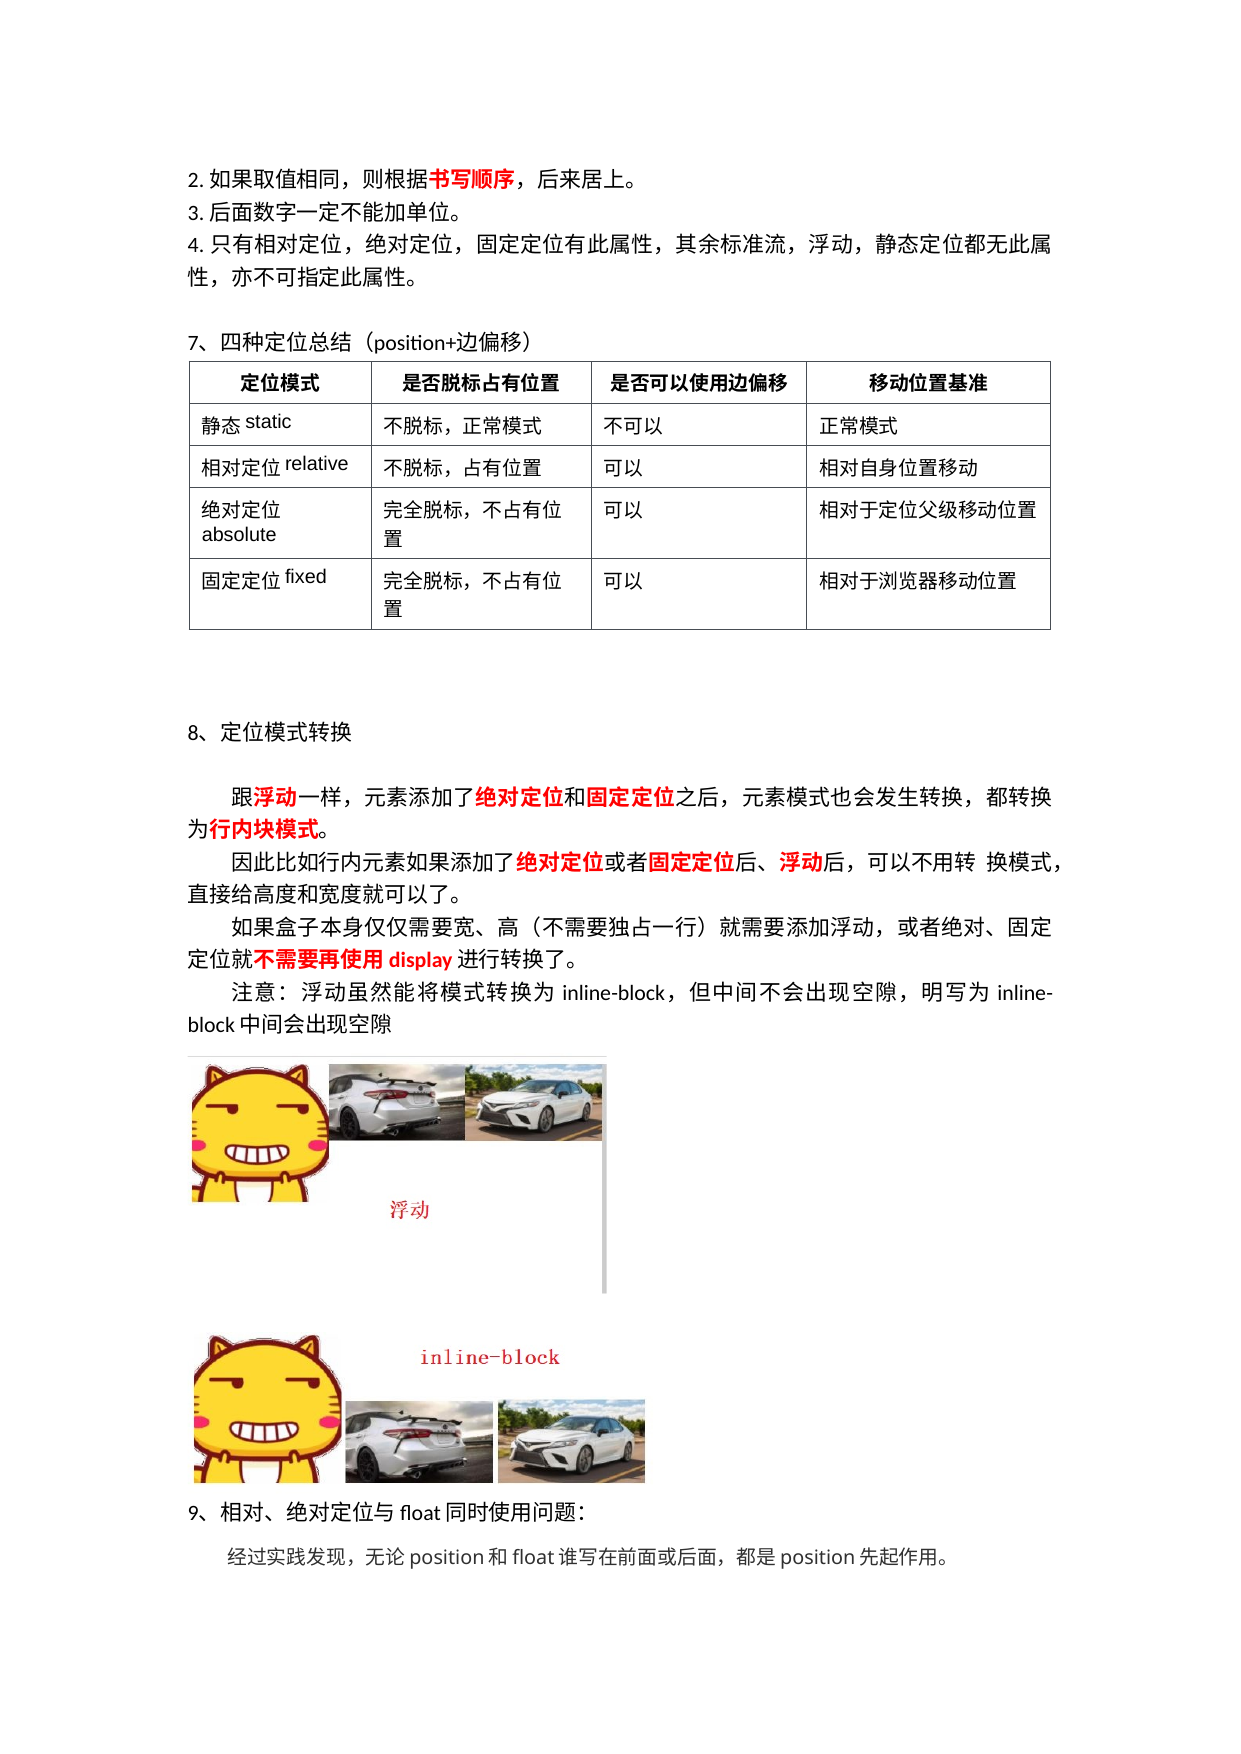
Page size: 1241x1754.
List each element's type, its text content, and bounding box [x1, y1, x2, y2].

picture [187, 1053, 607, 1318]
table_cell 静态static [190, 404, 371, 445]
table_cell 不可以 [592, 404, 806, 445]
table_header 定位模式 [190, 362, 371, 403]
text 7、四种定位总结（position+边偏移） [187, 324, 1053, 357]
table_cell 固定定位fixed [190, 559, 371, 629]
table_cell 完全脱标，不占有位置 [372, 559, 591, 629]
table_cell 正常模式 [807, 404, 1050, 445]
table_header 是否可以使用边偏移 [592, 362, 806, 403]
text 3. 后面数字一定不能加单位。 [187, 194, 1053, 227]
table_cell 不脱标，占有位置 [372, 446, 591, 487]
table_cell 相对于浏览器移动位置 [807, 559, 1050, 629]
table_cell 可以 [592, 488, 806, 558]
text 2. 如果取值相同，则根据书写顺序，后来居上。 [187, 162, 1053, 194]
text 8、定位模式转换 [187, 714, 1053, 747]
table_cell 相对于定位父级移动位置 [807, 488, 1050, 558]
text 注意：浮动虽然能将模式转换为inline-block，但中间不会出现空隙，明写为inline-block中间会出现空隙 [187, 974, 1053, 1039]
list 相对、绝对定位与float同时使用问题： [187, 1494, 1053, 1527]
table_cell 相对定位relative [190, 446, 371, 487]
text 4. 只有相对定位，绝对定位，固定定位有此属性，其余标准流，浮动，静态定位都无此属性，亦不可指定此属性。 [187, 227, 1053, 292]
text 经过实践发现，无论position和float谁写在前面或后面，都是position先起作用。 [187, 1539, 1053, 1572]
table_cell 不脱标，正常模式 [372, 404, 591, 445]
table_header 移动位置基准 [807, 362, 1050, 403]
table_header 是否脱标占有位置 [372, 362, 591, 403]
text 如果盒子本身仅仅需要宽、高（不需要独占一行）就需要添加浮动，或者绝对、固定定位就不需要再使用display进行转换了。 [187, 909, 1053, 974]
table_cell 相对自身位置移动 [807, 446, 1050, 487]
picture [187, 1332, 676, 1494]
text 跟浮动一样，元素添加了绝对定位和固定定位之后，元素模式也会发生转换，都转换为行内块模式。 [187, 779, 1053, 844]
table_cell 可以 [592, 559, 806, 629]
text 因此比如行内元素如果添加了绝对定位或者固定定位后、浮动后，可以不用转 换模式，直接给高度和宽度就可以了。 [187, 844, 1053, 909]
table_cell 绝对定位absolute [190, 488, 371, 558]
table_cell 完全脱标，不占有位置 [372, 488, 591, 558]
table_cell 可以 [592, 446, 806, 487]
